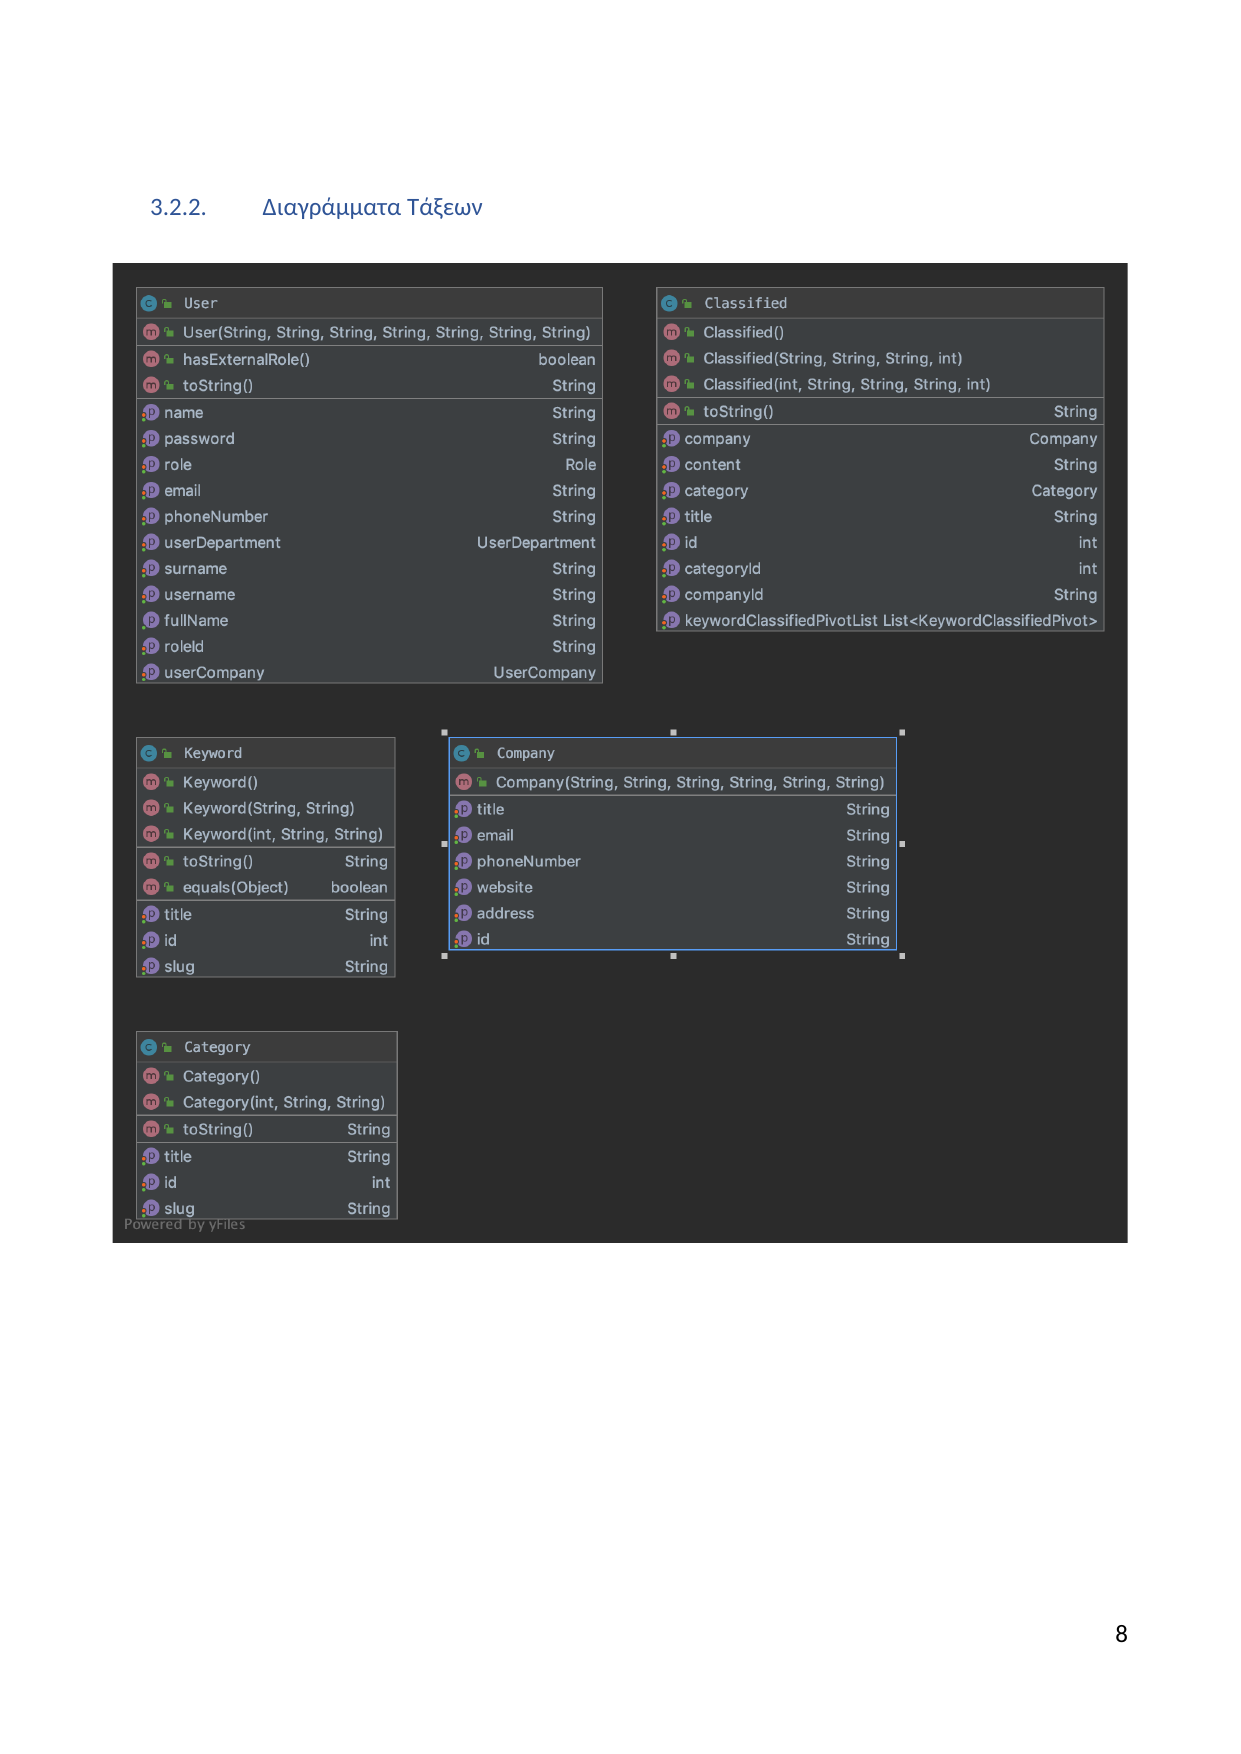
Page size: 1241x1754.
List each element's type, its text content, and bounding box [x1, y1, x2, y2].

picture [112, 263, 1128, 1243]
subtitle Διαγράμματα Τάξεων [150, 191, 1128, 222]
